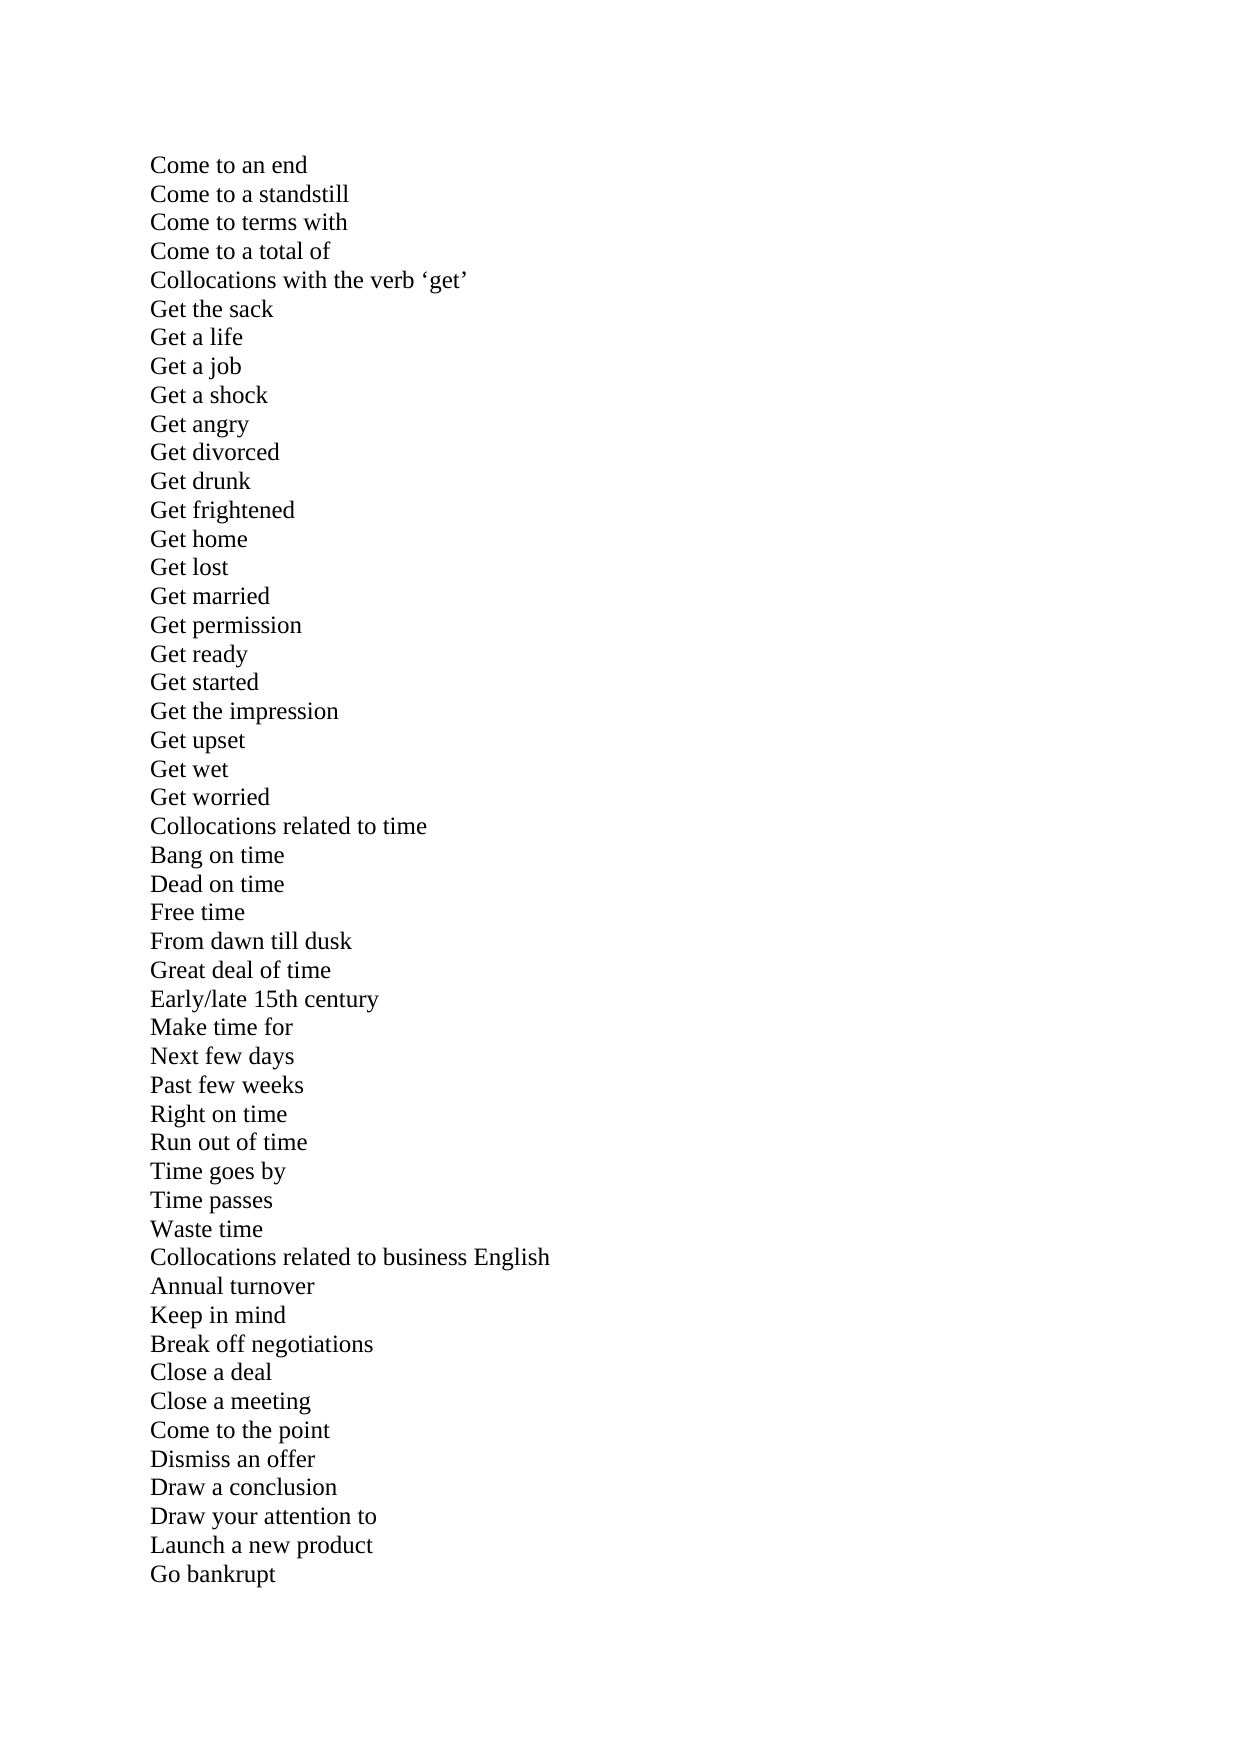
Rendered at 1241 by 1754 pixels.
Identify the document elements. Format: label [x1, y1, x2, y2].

text [150, 150, 1090, 1587]
